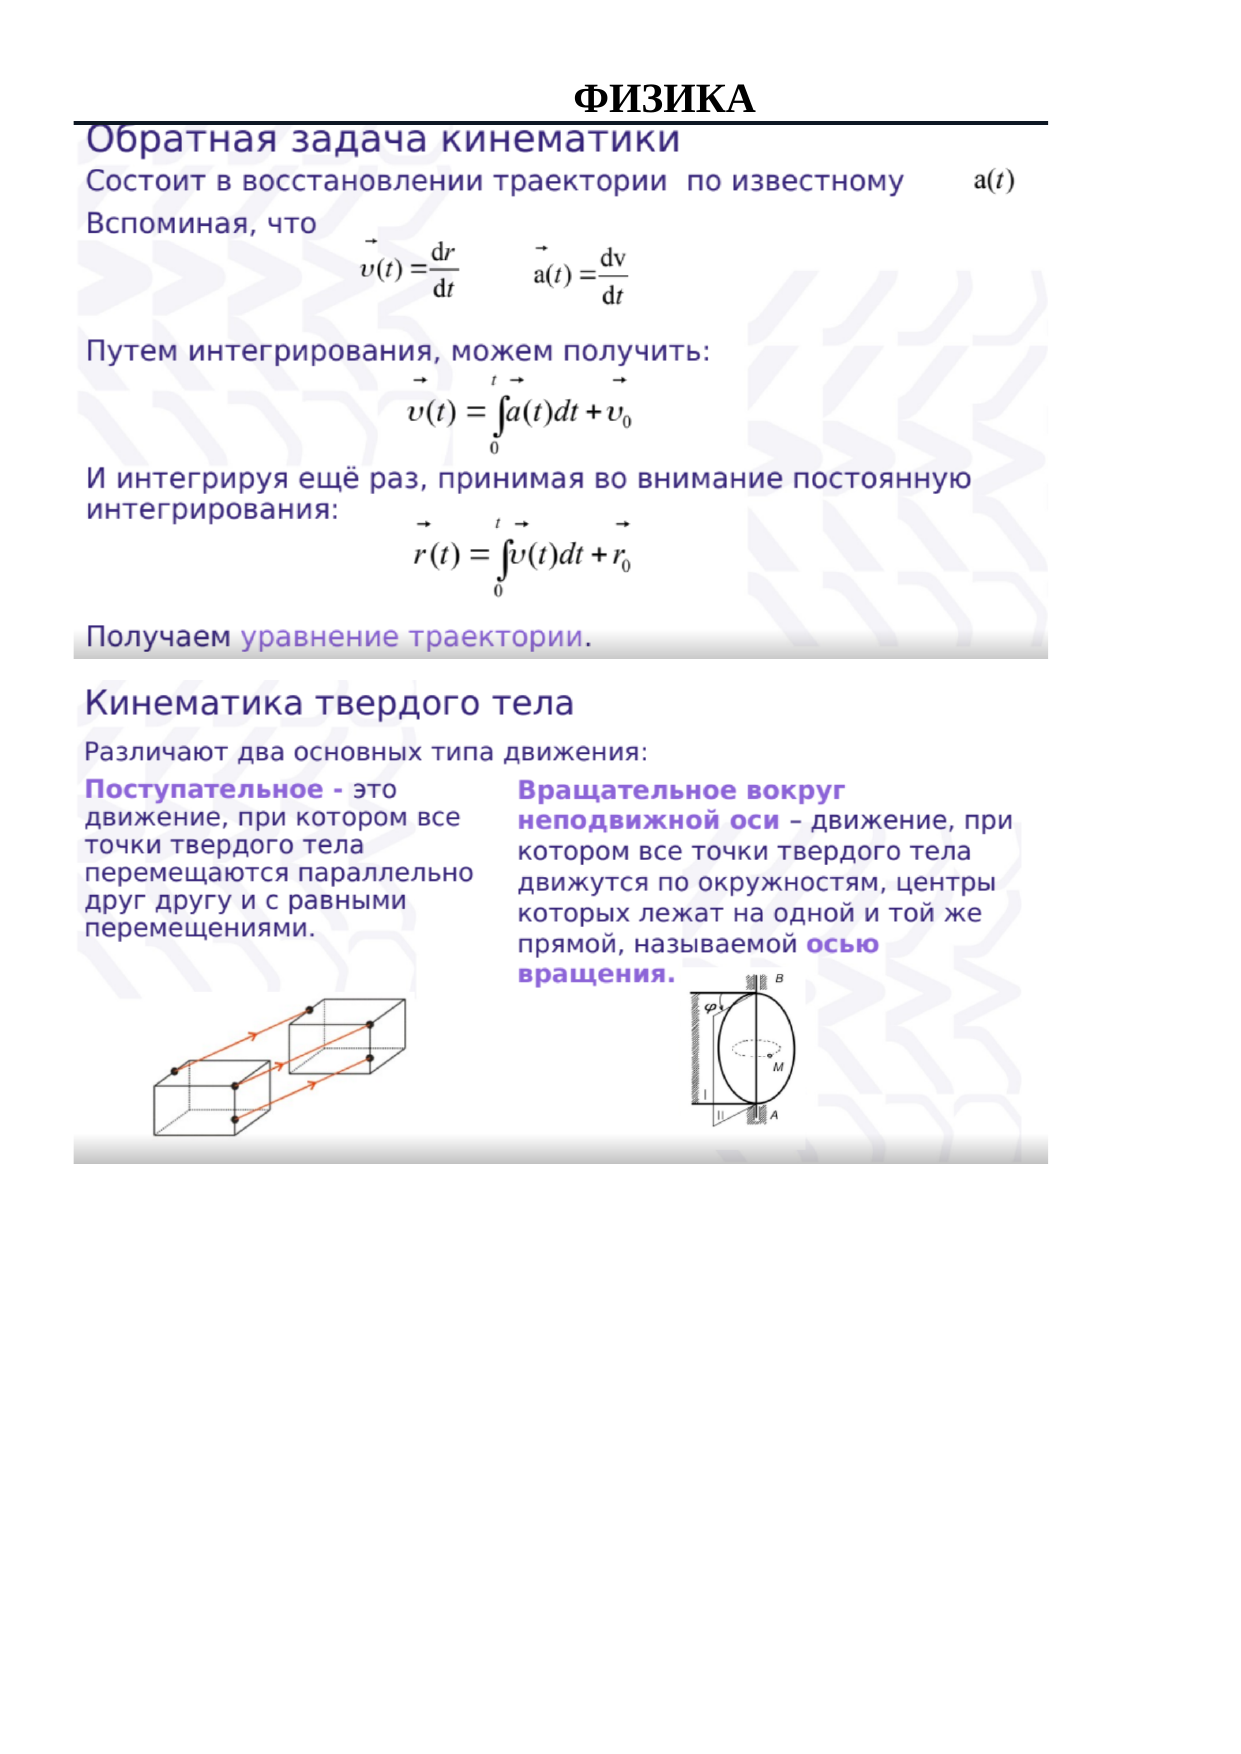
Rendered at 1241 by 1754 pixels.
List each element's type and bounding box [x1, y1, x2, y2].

picture [73, 680, 1049, 1164]
picture [73, 121, 1049, 659]
